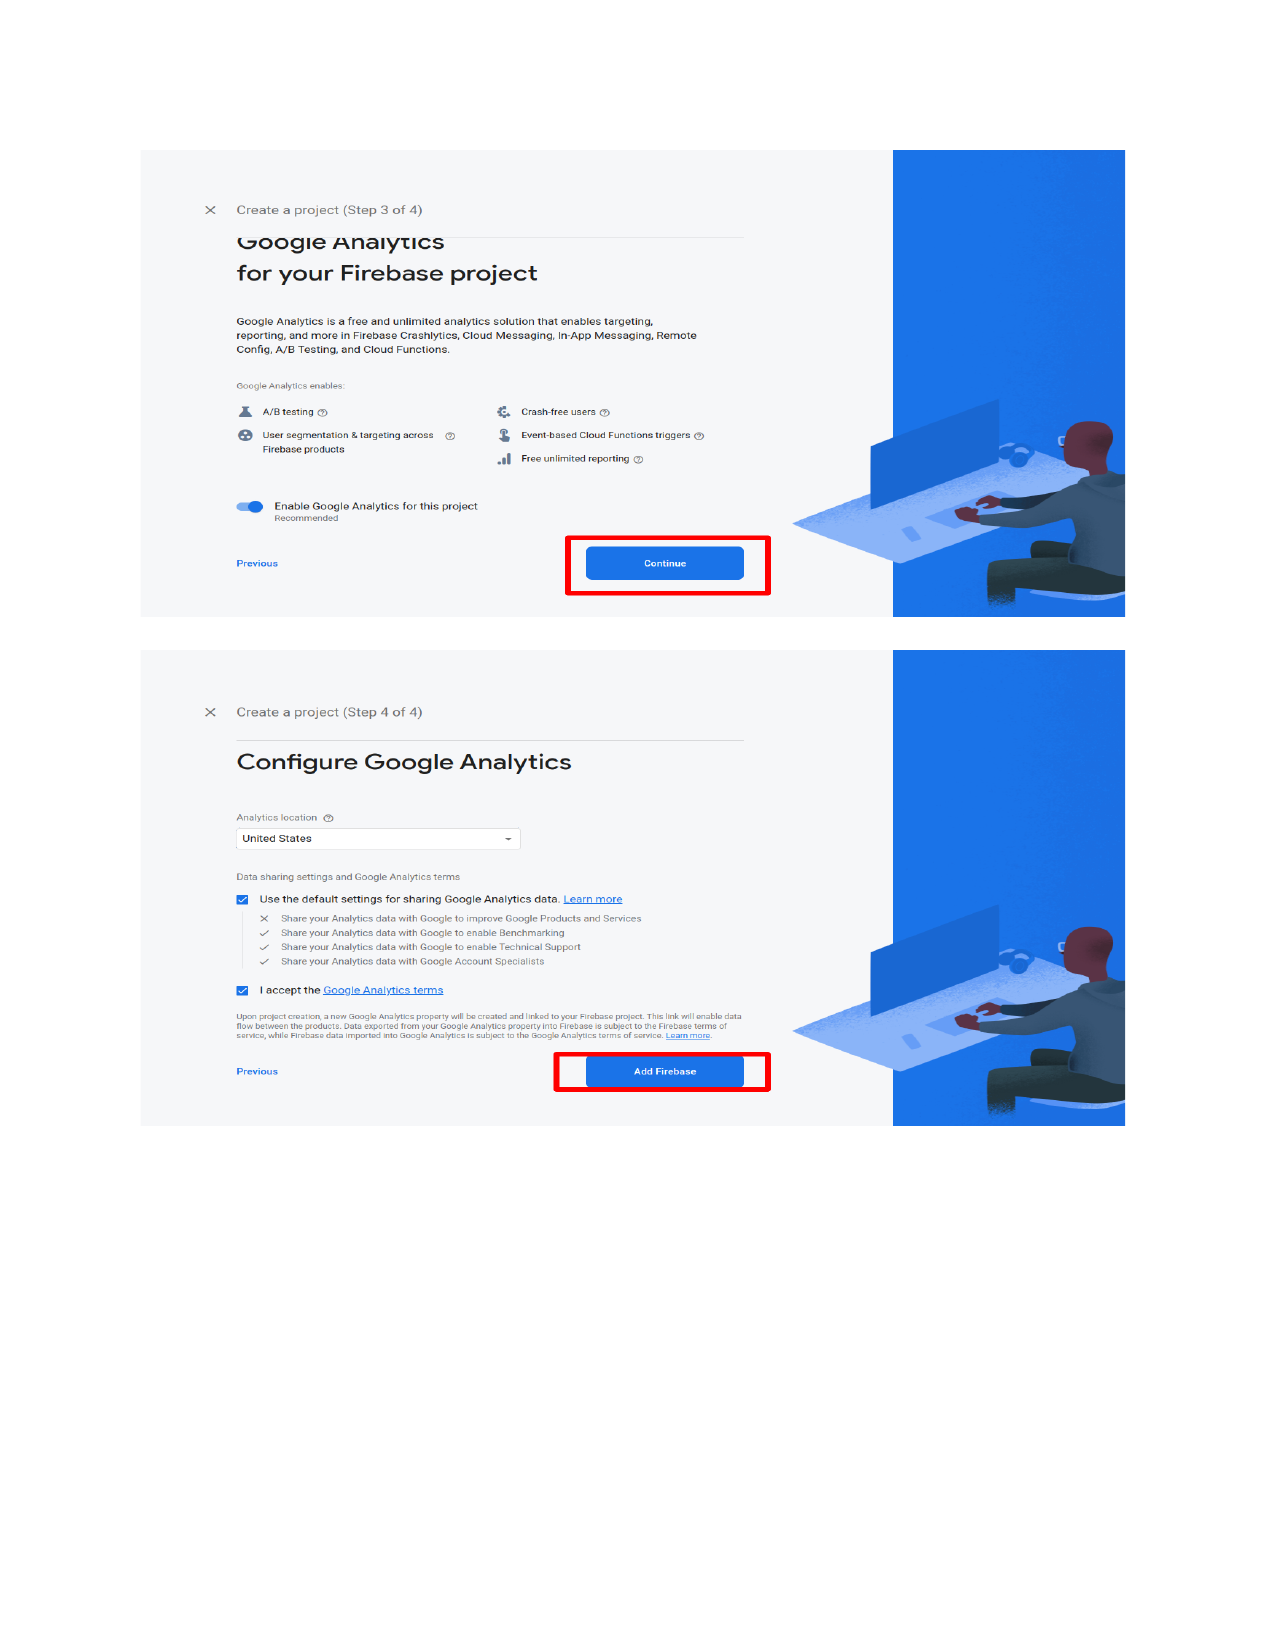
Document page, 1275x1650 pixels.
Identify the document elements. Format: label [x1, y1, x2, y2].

picture [140, 150, 1125, 617]
picture [140, 650, 1125, 1126]
